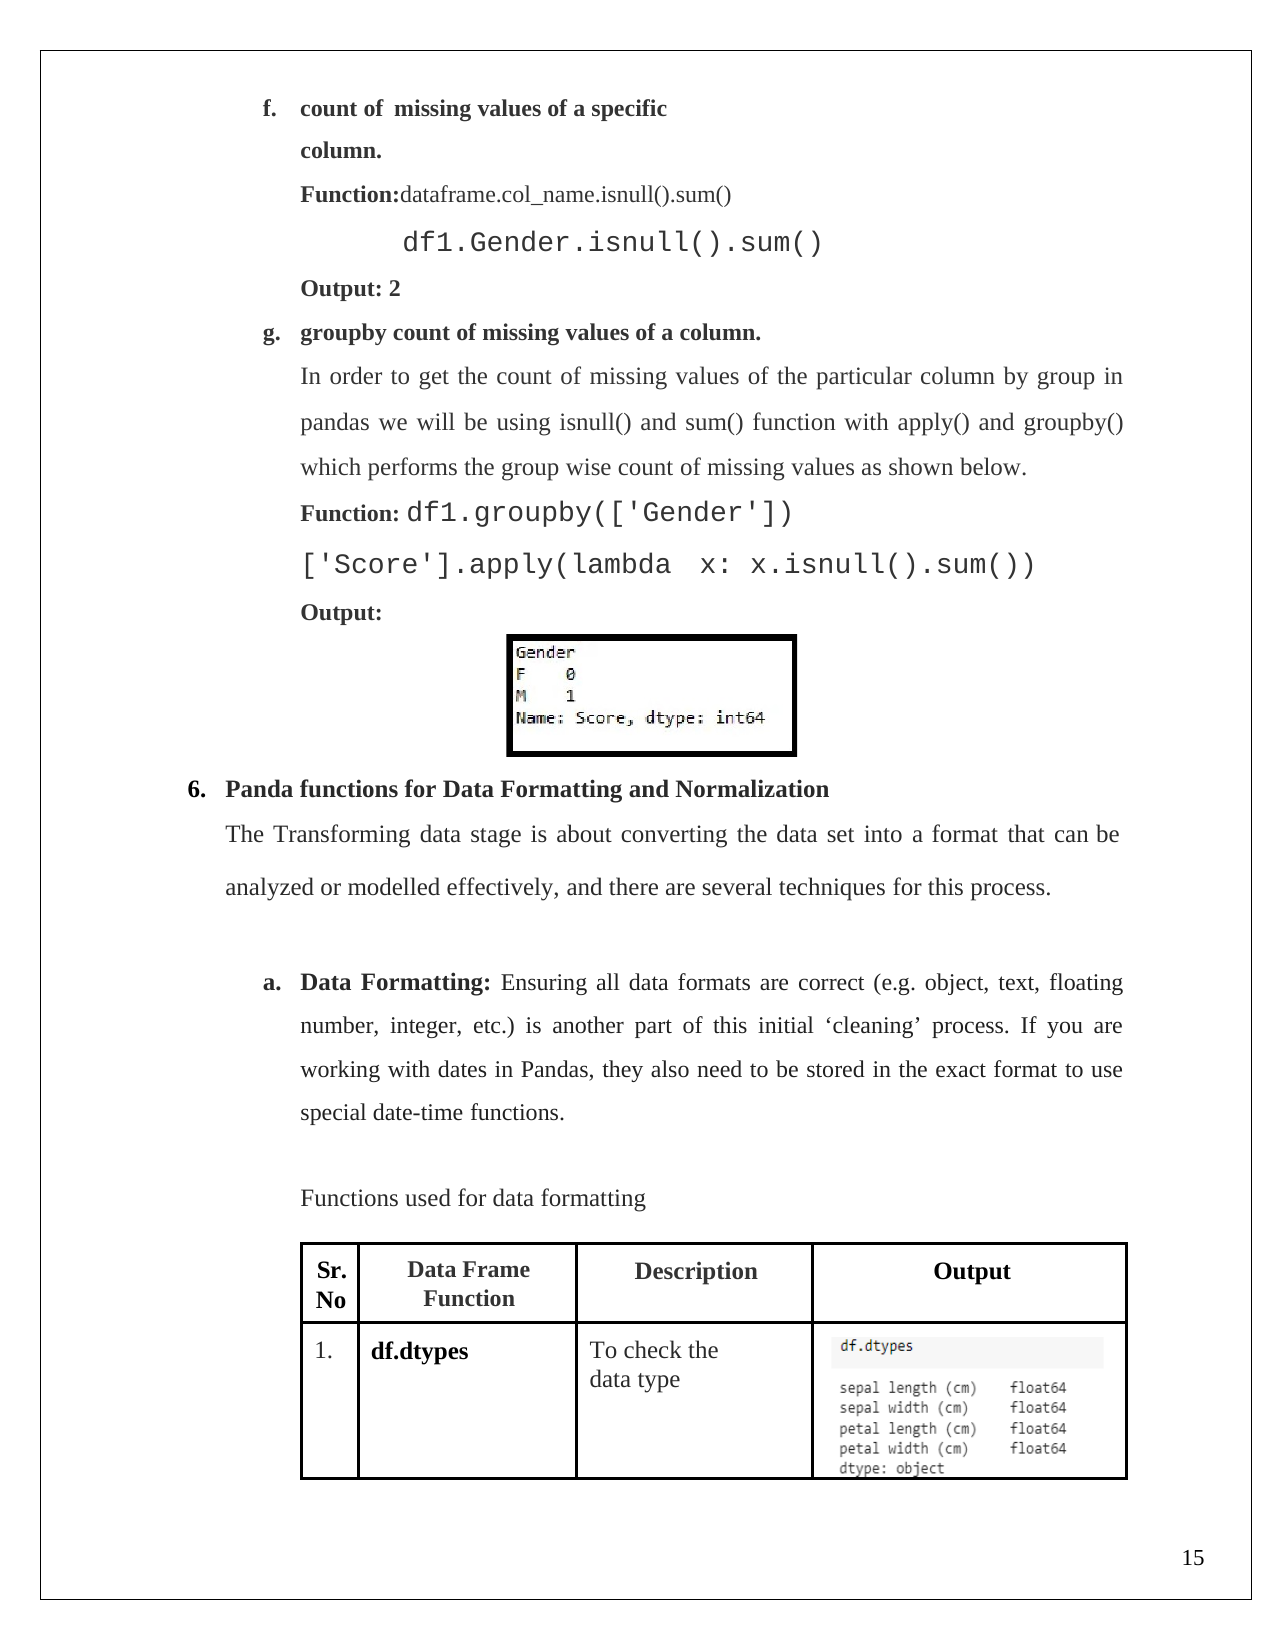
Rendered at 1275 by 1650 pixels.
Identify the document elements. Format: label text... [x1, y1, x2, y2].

table_cell 1. [303, 1324, 357, 1477]
list Data Formatting: Ensuring all data formats are correct (e.g. object, text, floating number, integer, etc.) is another part of this initial ‘cleaning’ process. If you are working with dates in Pandas, they also need to be stored in the exact format to use special date-time functions. [263, 967, 1125, 1125]
text Functions used for data formatting [300, 1183, 1251, 1212]
text Output: [300, 603, 1251, 624]
table_header Output [814, 1245, 1125, 1321]
table_cell df.dtypes [360, 1324, 575, 1477]
subtitle Function: df1.groupby(['Gender'])['Score'].apply(lambda x: x.isnull().sum()) [300, 498, 1144, 582]
list groupby count of missing values of a column. [263, 318, 1251, 345]
text df1.Gender.isnull().sum() [402, 228, 1251, 260]
text The Transforming data stage is about converting the data set into a format that can be analyzed or modelled effectively, and there are several techniques for this process. [225, 819, 1144, 901]
picture [506, 634, 798, 757]
picture [831, 1337, 1104, 1477]
text In order to get the count of missing values of the particular column by group in pandas we will be using isnull() and sum() function with apply() and groupby() which performs the group wise count of missing values as shown below. [300, 361, 1124, 481]
table_cell [814, 1324, 1125, 1477]
table_header Data Frame Function [360, 1245, 575, 1321]
list count of missing values of a specific column. Function:dataframe.col_name.isnull().sum() [263, 93, 752, 207]
table_header Sr. No [303, 1245, 357, 1321]
table_header Description [578, 1245, 811, 1321]
subtitle Panda functions for Data Formatting and Normalization [187, 642, 1251, 803]
table_cell To check the data type [578, 1324, 811, 1477]
text Output: 2 [300, 274, 1251, 301]
